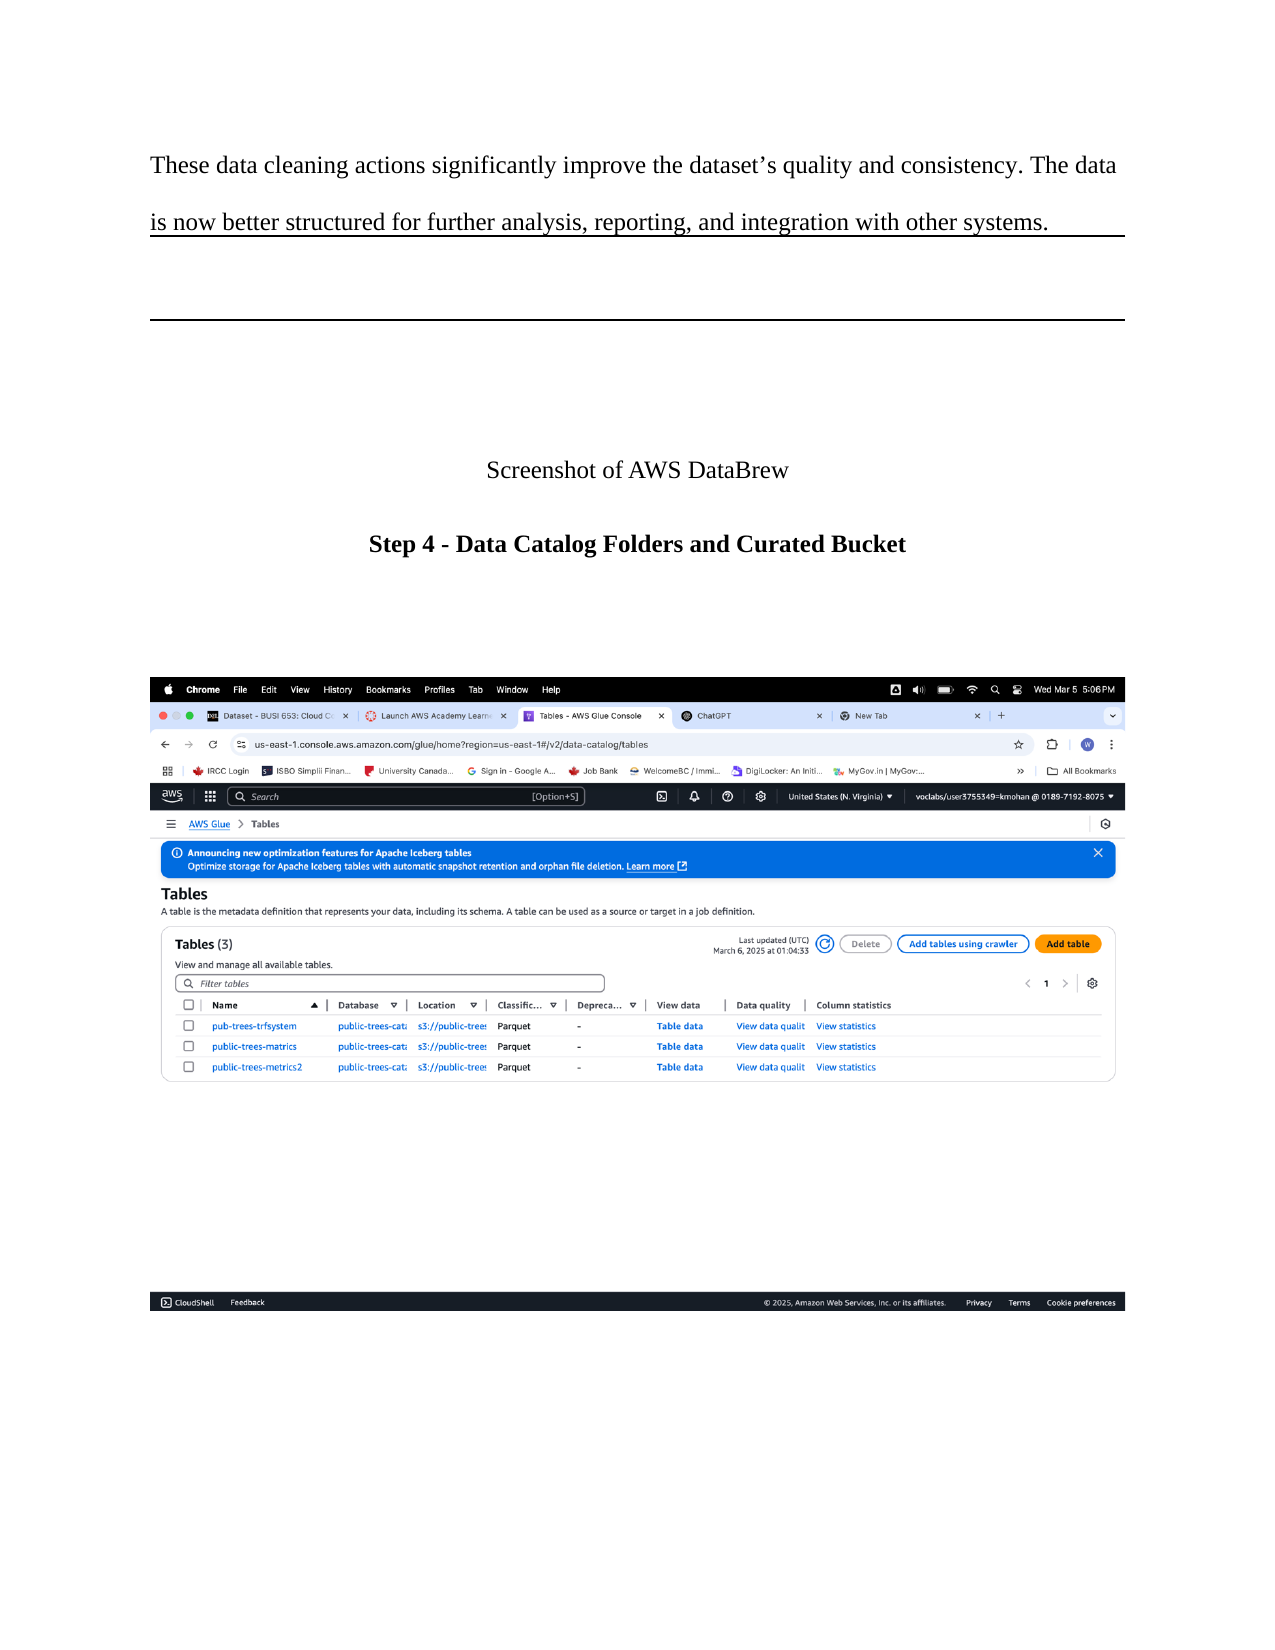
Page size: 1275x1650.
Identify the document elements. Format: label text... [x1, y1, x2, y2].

picture [150, 677, 1125, 1311]
text Screenshot of AWS DataBrew [150, 455, 1125, 484]
text These data cleaning actions significantly improve the dataset’s quality and consistency. The data is now better structured for further analysis, reporting, and integration with other systems. [150, 150, 1125, 235]
text Step 4 - Data Catalog Folders and Curated Bucket [150, 529, 1125, 558]
